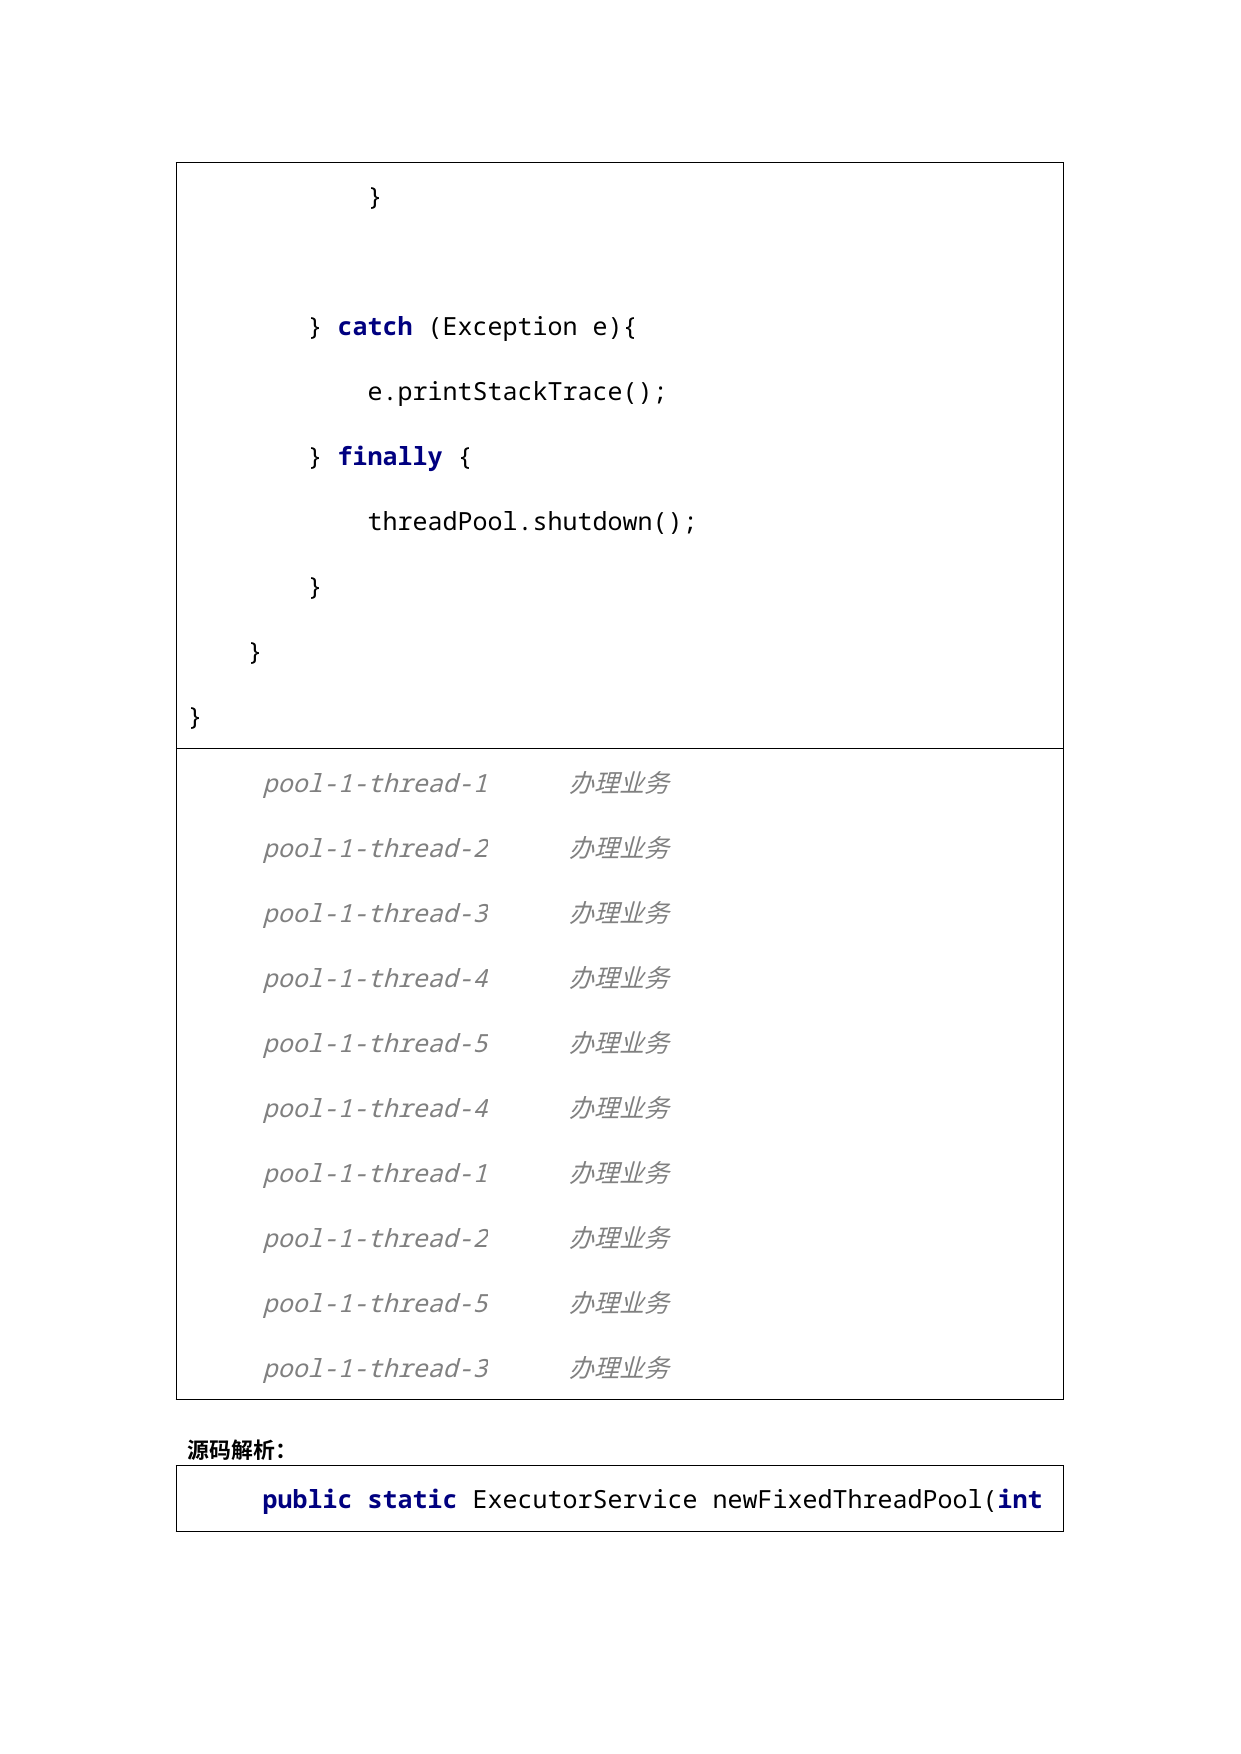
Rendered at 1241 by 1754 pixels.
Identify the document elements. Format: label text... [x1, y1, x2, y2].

list 源码解析： [187, 1433, 1053, 1465]
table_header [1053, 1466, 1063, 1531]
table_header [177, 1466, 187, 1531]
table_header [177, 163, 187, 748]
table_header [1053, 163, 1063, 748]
